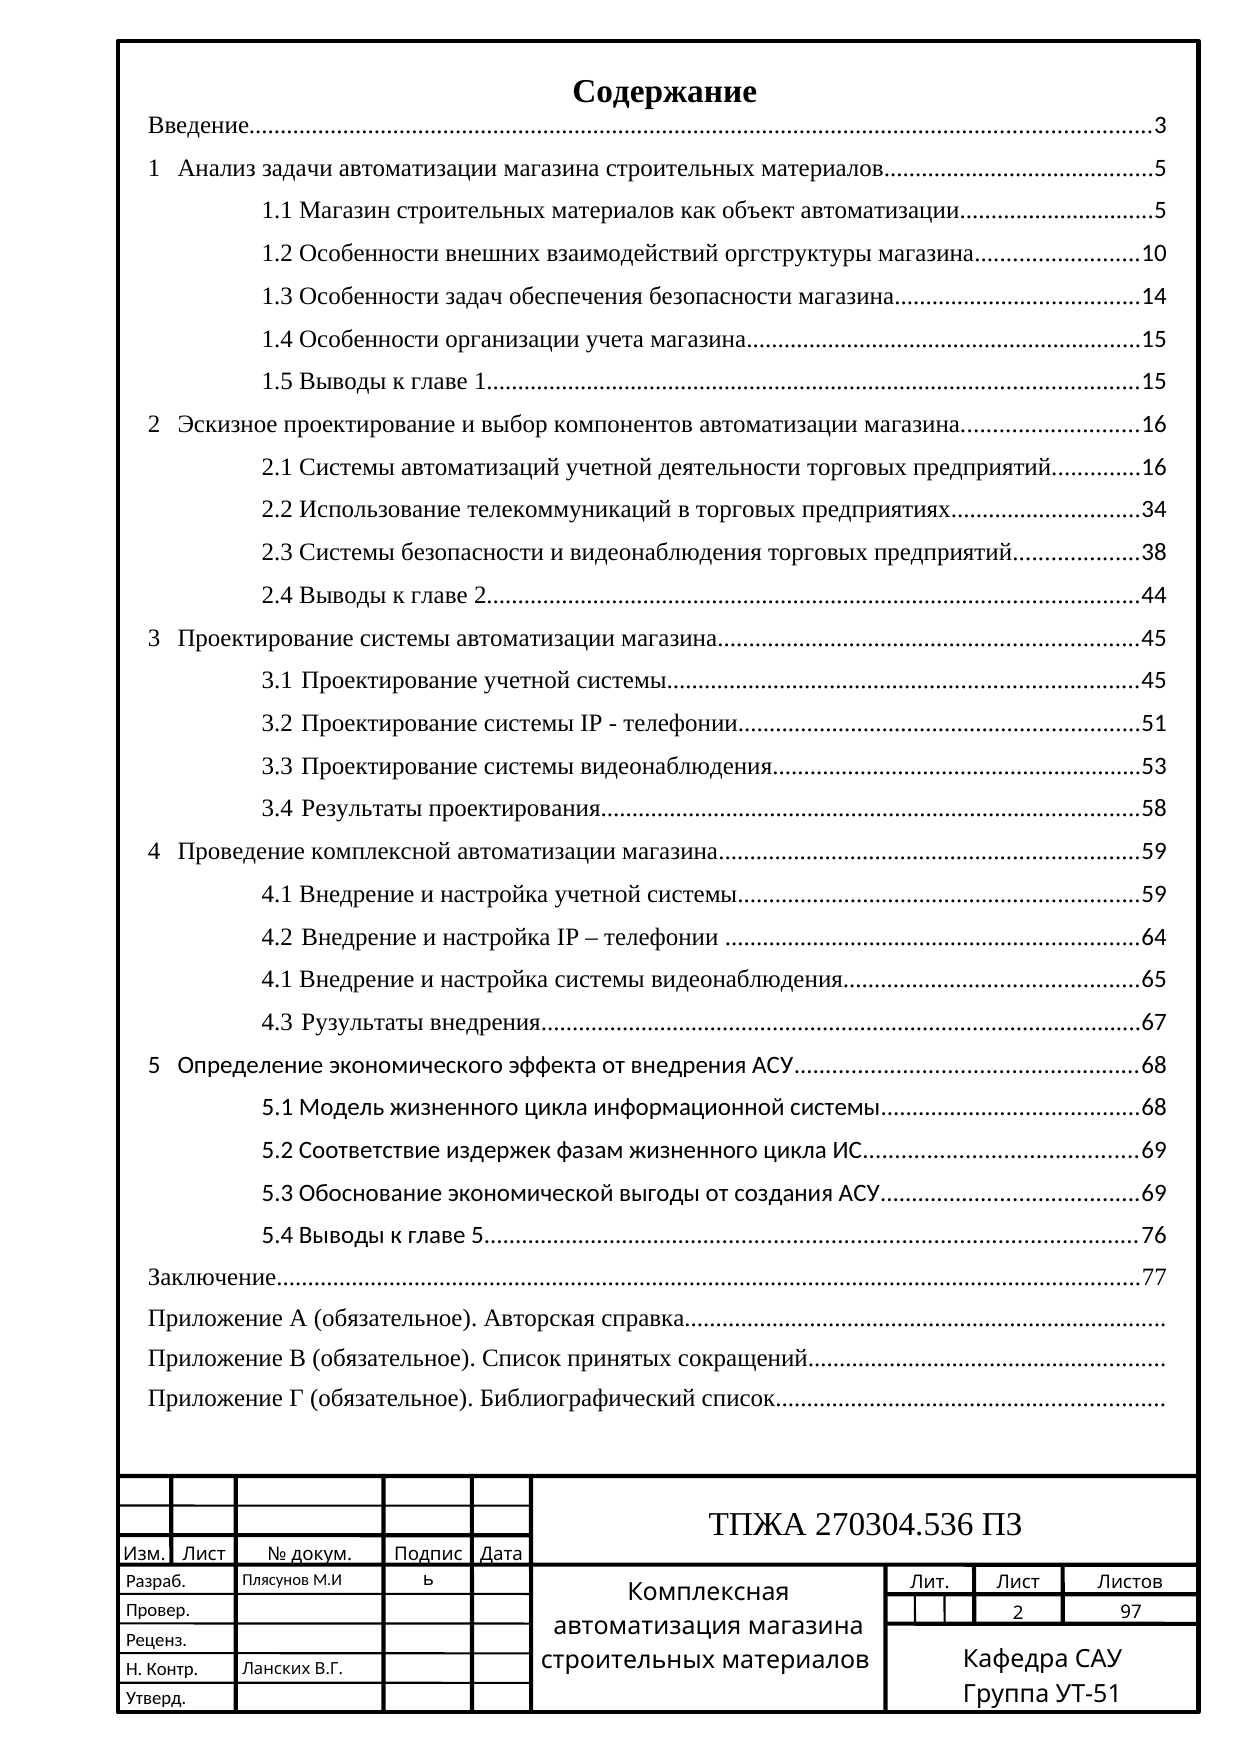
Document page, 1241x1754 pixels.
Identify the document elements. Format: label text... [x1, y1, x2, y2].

text 1.1 Магазин строительных материалов как объект автоматизации 5 [173, 195, 1167, 225]
text 5.3 Обоснование экономической выгоды от создания АСУ 69 [173, 1177, 1167, 1207]
text Заключение 77 [148, 1262, 1167, 1291]
text Приложение В (обязательное). Список принятых сокращений [148, 1343, 1167, 1372]
text 2 Эскизное проектирование и выбор компонентов автоматизации магазина. 16 [148, 408, 1167, 439]
text 4.2 Внедрение и настройка IP – телефонии 64 [173, 921, 1167, 951]
text 2.4 Выводы к главе 2 44 [173, 579, 1167, 609]
text Содержание [148, 71, 1181, 109]
text 3 Проектирование системы автоматизации магазина 45 [148, 622, 1167, 652]
text 5.2 Соответствие издержек фазам жизненного цикла ИС 69 [173, 1134, 1167, 1165]
text 4.1 Внедрение и настройка учетной системы 59 [173, 878, 1167, 908]
text 1.2 Особенности внешних взаимодействий оргструктуры магазина 10 [173, 237, 1167, 268]
text 3.4 Результаты проектирования 58 [173, 793, 1167, 823]
text 3.1 Проектирование учетной системы 45 [173, 664, 1167, 695]
text 2.3 Системы безопасности и видеонаблюдения торговых предприятий 38 [173, 536, 1167, 567]
text 4.3 Рузультаты внедрения 67 [173, 1006, 1167, 1037]
text 4.1 Внедрение и настройка системы видеонаблюдения 65 [173, 963, 1167, 994]
text 5 Определение экономического эффекта от внедрения АСУ 68 [148, 1049, 1167, 1079]
text 1.5 Выводы к главе 1 15 [173, 366, 1167, 396]
text 3.2 Проектирование системы IP - телефонии 51 [173, 707, 1167, 738]
text Приложение А (обязательное). Авторская справка [148, 1303, 1167, 1331]
text 1.3 Особенности задач обеспечения безопасности магазина 14 [173, 280, 1167, 311]
text 1 Анализ задачи автоматизации магазина строительных материалов 5 [148, 152, 1167, 182]
text 5.4 Выводы к главе 5 76 [173, 1220, 1167, 1250]
text 2.2 Использование телекоммуникаций в торговых предприятиях 34 [173, 494, 1167, 524]
text 5.1 Модель жизненного цикла информационной системы 68 [173, 1092, 1167, 1122]
text 1.4 Особенности организации учета магазина 15 [173, 323, 1167, 353]
text 4 Проведение комплексной автоматизации магазина 59 [148, 835, 1167, 866]
text Приложение Г (обязательное). Библиографический список [148, 1383, 1167, 1412]
text 2.1 Системы автоматизаций учетной деятельности торговых предприятий. 16 [173, 451, 1167, 481]
text 3.3 Проектирование системы видеонаблюдения 53 [173, 750, 1167, 780]
text Введение 3 [148, 109, 1167, 140]
